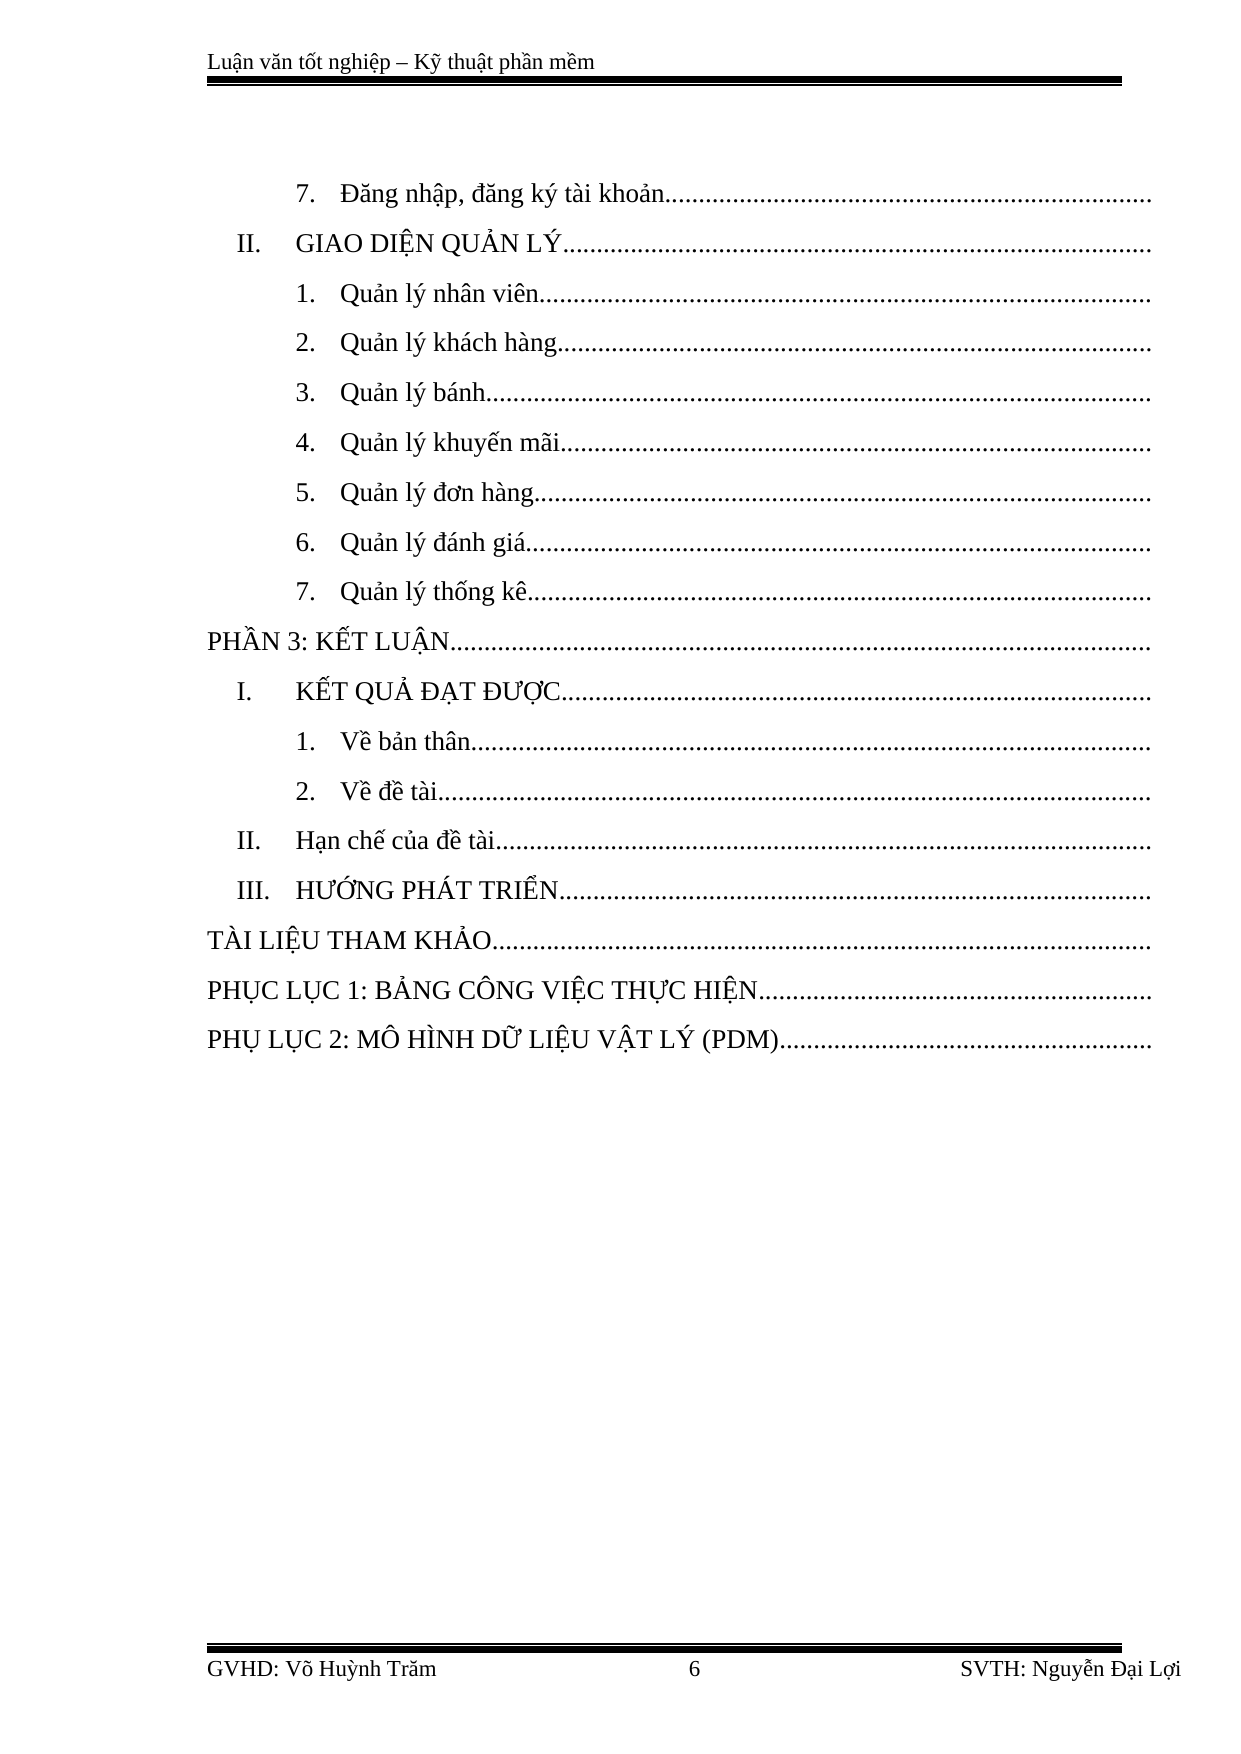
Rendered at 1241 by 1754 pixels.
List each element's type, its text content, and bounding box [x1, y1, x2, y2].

text 1. Quản lý nhân viên 61 [236, 277, 1122, 308]
text 1. Về bản thân 71 [236, 725, 1122, 756]
text 2. Quản lý khách hàng 62 [236, 327, 1122, 358]
text TÀI LIỆU THAM KHẢO 74 [207, 924, 1122, 955]
text 4. Quản lý khuyến mãi 64 [236, 426, 1122, 457]
text PHỤC LỤC 1: BẢNG CÔNG VIỆC THỰC HIỆN 75 [207, 974, 1122, 1005]
text 7. Quản lý thống kê 70 [236, 576, 1122, 607]
text I. KẾT QUẢ ĐẠT ĐƯỢC 71 [207, 675, 1122, 706]
text II. Hạn chế của đề tài 72 [207, 824, 1122, 856]
text 6. Quản lý đánh giá 69 [236, 526, 1122, 557]
text II. GIAO DIỆN QUẢN LÝ 61 [207, 227, 1122, 258]
text III. HƯỚNG PHÁT TRIỂN 73 [207, 874, 1122, 905]
text 3. Quản lý bánh 63 [236, 376, 1122, 407]
text PHỤ LỤC 2: MÔ HÌNH DỮ LIỆU VẬT LÝ (PDM) 76 [207, 1024, 1122, 1055]
text 5. Quản lý đơn hàng 67 [236, 476, 1122, 507]
text PHẦN 3: KẾT LUẬN 71 [207, 625, 1122, 656]
text 7. Đăng nhập, đăng ký tài khoản 60 [236, 177, 1122, 208]
text 2. Về đề tài 71 [236, 775, 1122, 806]
